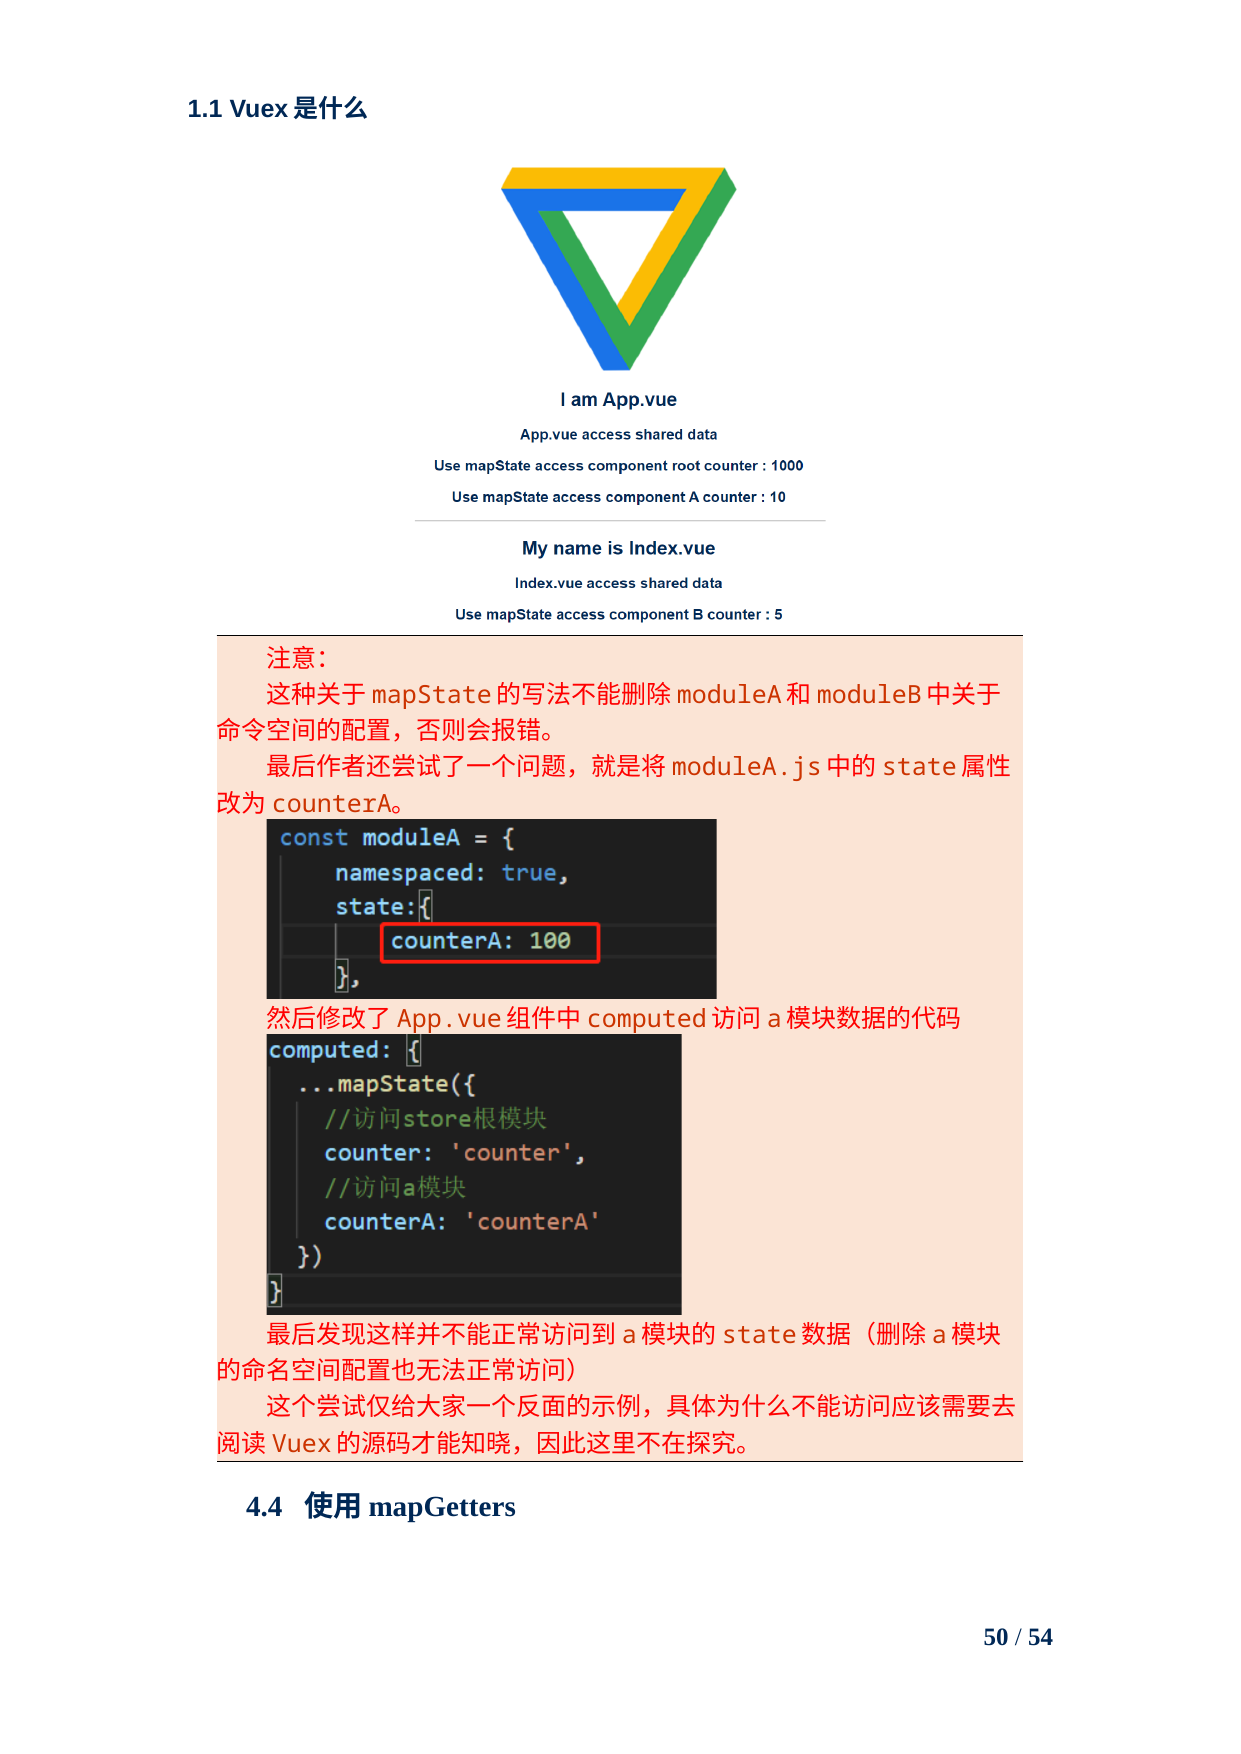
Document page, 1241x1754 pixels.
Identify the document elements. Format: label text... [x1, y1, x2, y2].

picture [266, 1034, 682, 1315]
subtitle 使用mapGetters [246, 1482, 1053, 1524]
text 最后作者还尝试了一个问题，就是将moduleA.js中的state属性改为counterA。 [217, 744, 1023, 816]
text 这个尝试仅给大家一个反面的示例，具体为什么不能访问应该需要去阅读Vuex的源码才能知晓，因此这里不在探究。 [217, 1384, 1023, 1461]
picture [266, 819, 717, 999]
text 这种关于mapState的写法不能删除moduleA和moduleB中关于命令空间的配置，否则会报错。 [217, 671, 1023, 744]
text 最后发现这样并不能正常访问到a模块的state数据（删除a模块的命名空间配置也无法正常访问） [217, 1311, 1023, 1384]
text 注意： [217, 636, 1023, 671]
text 然后修改了App.vue组件中computed访问a模块数据的代码 [217, 995, 1023, 1031]
picture [414, 162, 826, 627]
